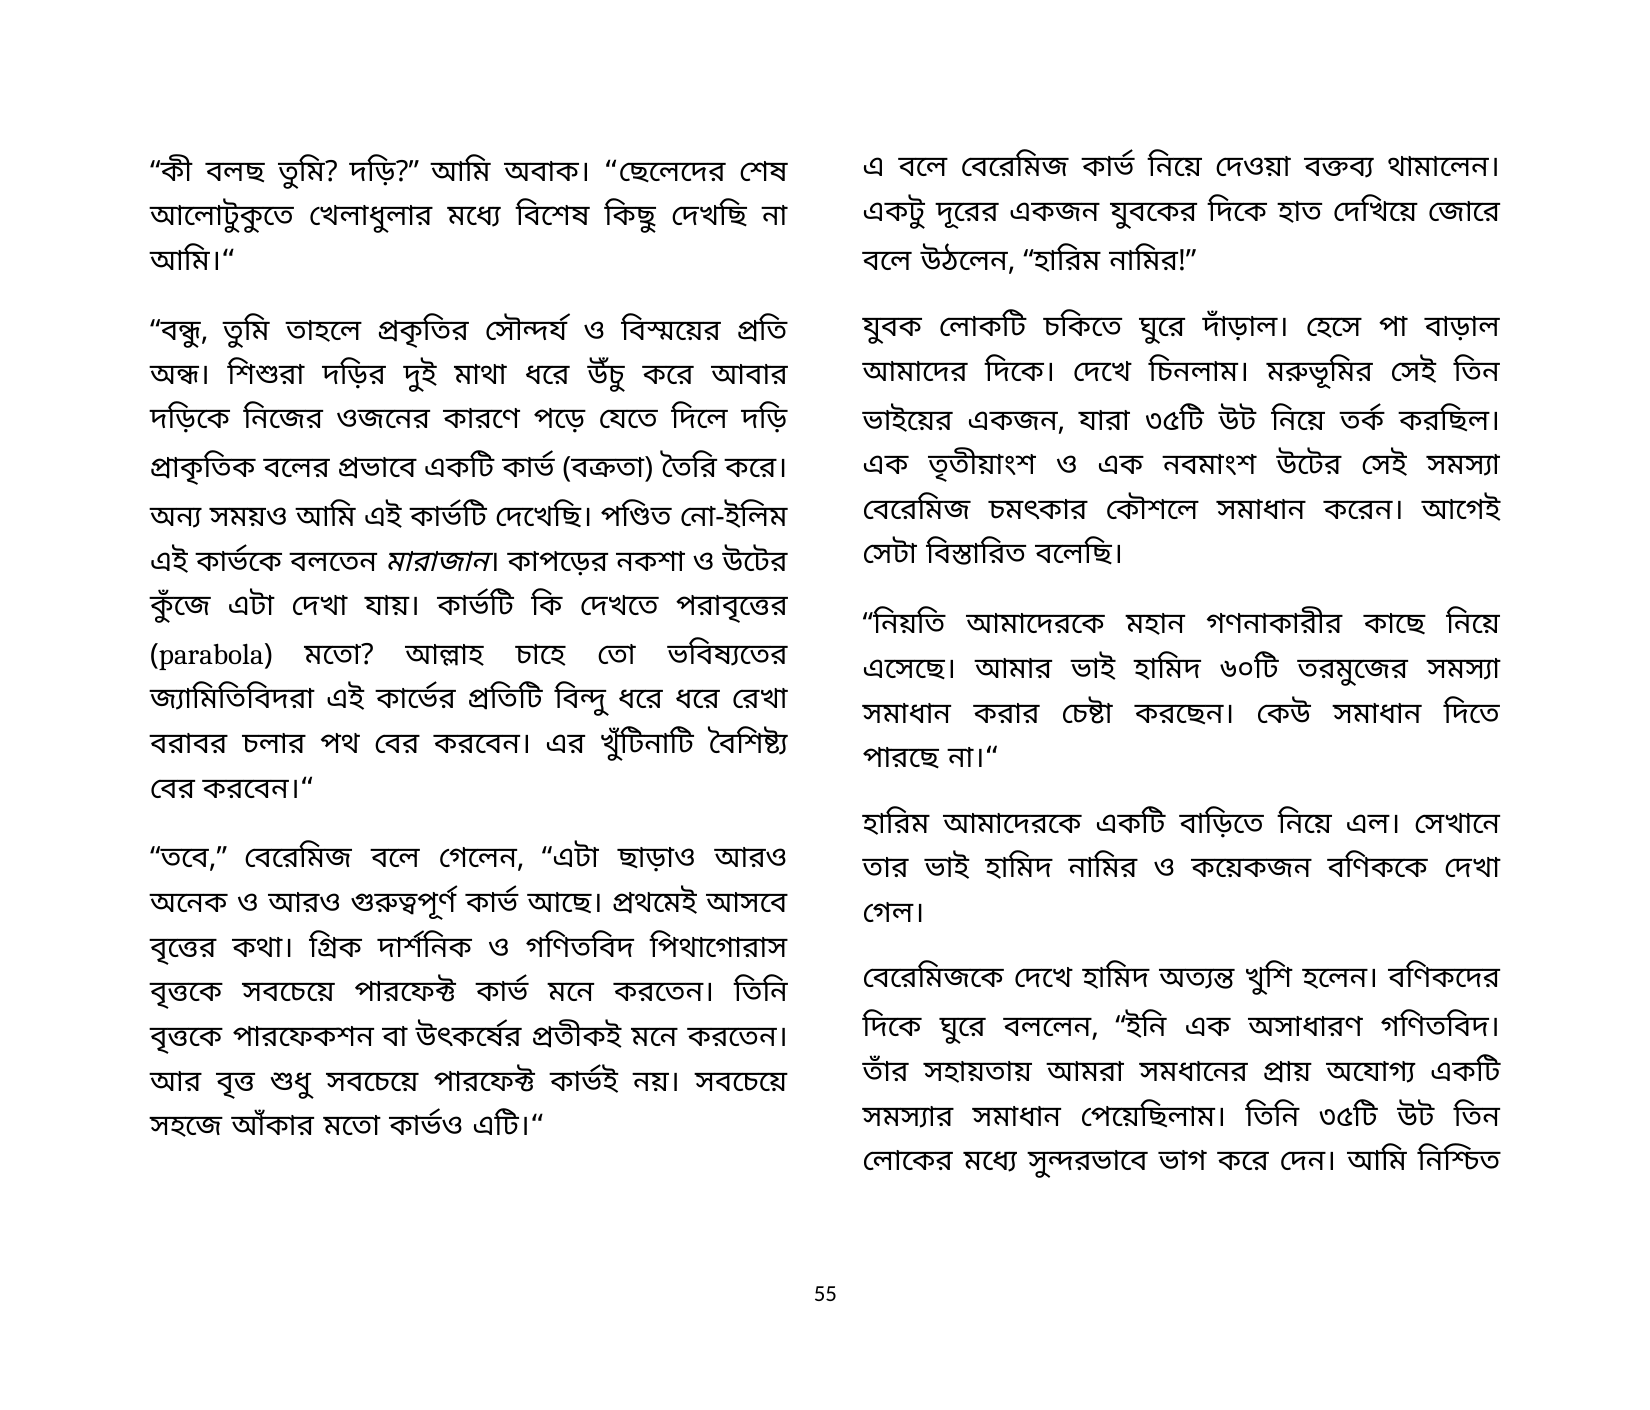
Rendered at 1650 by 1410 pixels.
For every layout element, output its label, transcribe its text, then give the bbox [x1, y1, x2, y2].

text হারিম আমাদেরকে একটি বাড়িতে নিয়ে এল। সেখানে তার ভাই হামিদ নামির ও কয়েকজন বণিককে দেখা গেল। [862, 806, 1500, 934]
text যুবক লোকটি চকিতে ঘুরে দাঁড়াল। হেসে পা বাড়াল আমাদের দিকে। দেখে চিনলাম। মরুভূমির সেই তিন ভাইয়ের একজন, যারা ৩৫টি উট নিয়ে তর্ক করছিল। এক তৃতীয়াংশ ও এক নবমাংশ উটের সেই সমস্যা বেরেমিজ চমৎকার কৌশলে সমাধান করেন। আগেই সেটা বিস্তারিত বলেছি। [862, 309, 1500, 576]
text “তবে,” বেরেমিজ বলে গেলেন, “এটা ছাড়াও আরও অনেক ও আরও গুরুত্বপূর্ণ কার্ভ আছে। প্রথমেই আসবে বৃত্তের কথা। গ্রিক দার্শনিক ও গণিতবিদ পিথাগোরাস বৃত্তকে সবচেয়ে পারফেক্ট কার্ভ মনে করতেন। তিনি বৃত্তকে পারফেকশন বা উৎকর্ষের প্রতীকই মনে করতেন। আর বৃত্ত শুধু সবচেয়ে পারফেক্ট কার্ভই নয়। সবচেয়ে সহজে আঁকার মতো কার্ভও এটি।“ [150, 837, 787, 1148]
text এ বলে বেরেমিজ কার্ভ নিয়ে দেওয়া বক্তব্য থামালেন। একটু দূরের একজন যুবকের দিকে হাত দেখিয়ে জোরে বলে উঠলেন, “হারিম নামির!” [862, 150, 1500, 282]
text “বন্ধু, তুমি তাহলে প্রকৃতির সৌন্দর্য ও বিস্ময়ের প্রতি অন্ধ। শিশুরা দড়ির দুই মাথা ধরে উঁচু করে আবার দড়িকে নিজের ওজনের কারণে পড়ে যেতে দিলে দড়ি প্রাকৃতিক বলের প্রভাবে একটি কার্ভ (বক্রতা) তৈরি করে। অন্য সময়ও আমি এই কার্ভটি দেখেছি। পণ্ডিত নো-ইলিম এই কার্ভকে বলতেন মারাজান। কাপড়ের নকশা ও উটের কুঁজে এটা দেখা যায়। কার্ভটি কি দেখতে পরাবৃত্তের (parabola) মতো? আল্লাহ চাহে তো ভবিষ্যতের জ্যামিতিবিদরা এই কার্ভের প্রতিটি বিন্দু ধরে ধরে রেখা বরাবর চলার পথ বের করবেন। এর খুঁটিনাটি বৈশিষ্ট্য বের করবেন।“ [150, 309, 787, 810]
text “কী বলছ তুমি? দড়ি?” আমি অবাক। “ছেলেদের শেষ আলোটুকুতে খেলাধুলার মধ্যে বিশেষ কিছু দেখছি না আমি।“ [150, 150, 787, 282]
text “নিয়তি আমাদেরকে মহান গণনাকারীর কাছে নিয়ে এসেছে। আমার ভাই হামিদ ৬০টি তরমুজের সমস্যা সমাধান করার চেষ্টা করছেন। কেউ সমাধান দিতে পারছে না।“ [862, 602, 1500, 779]
